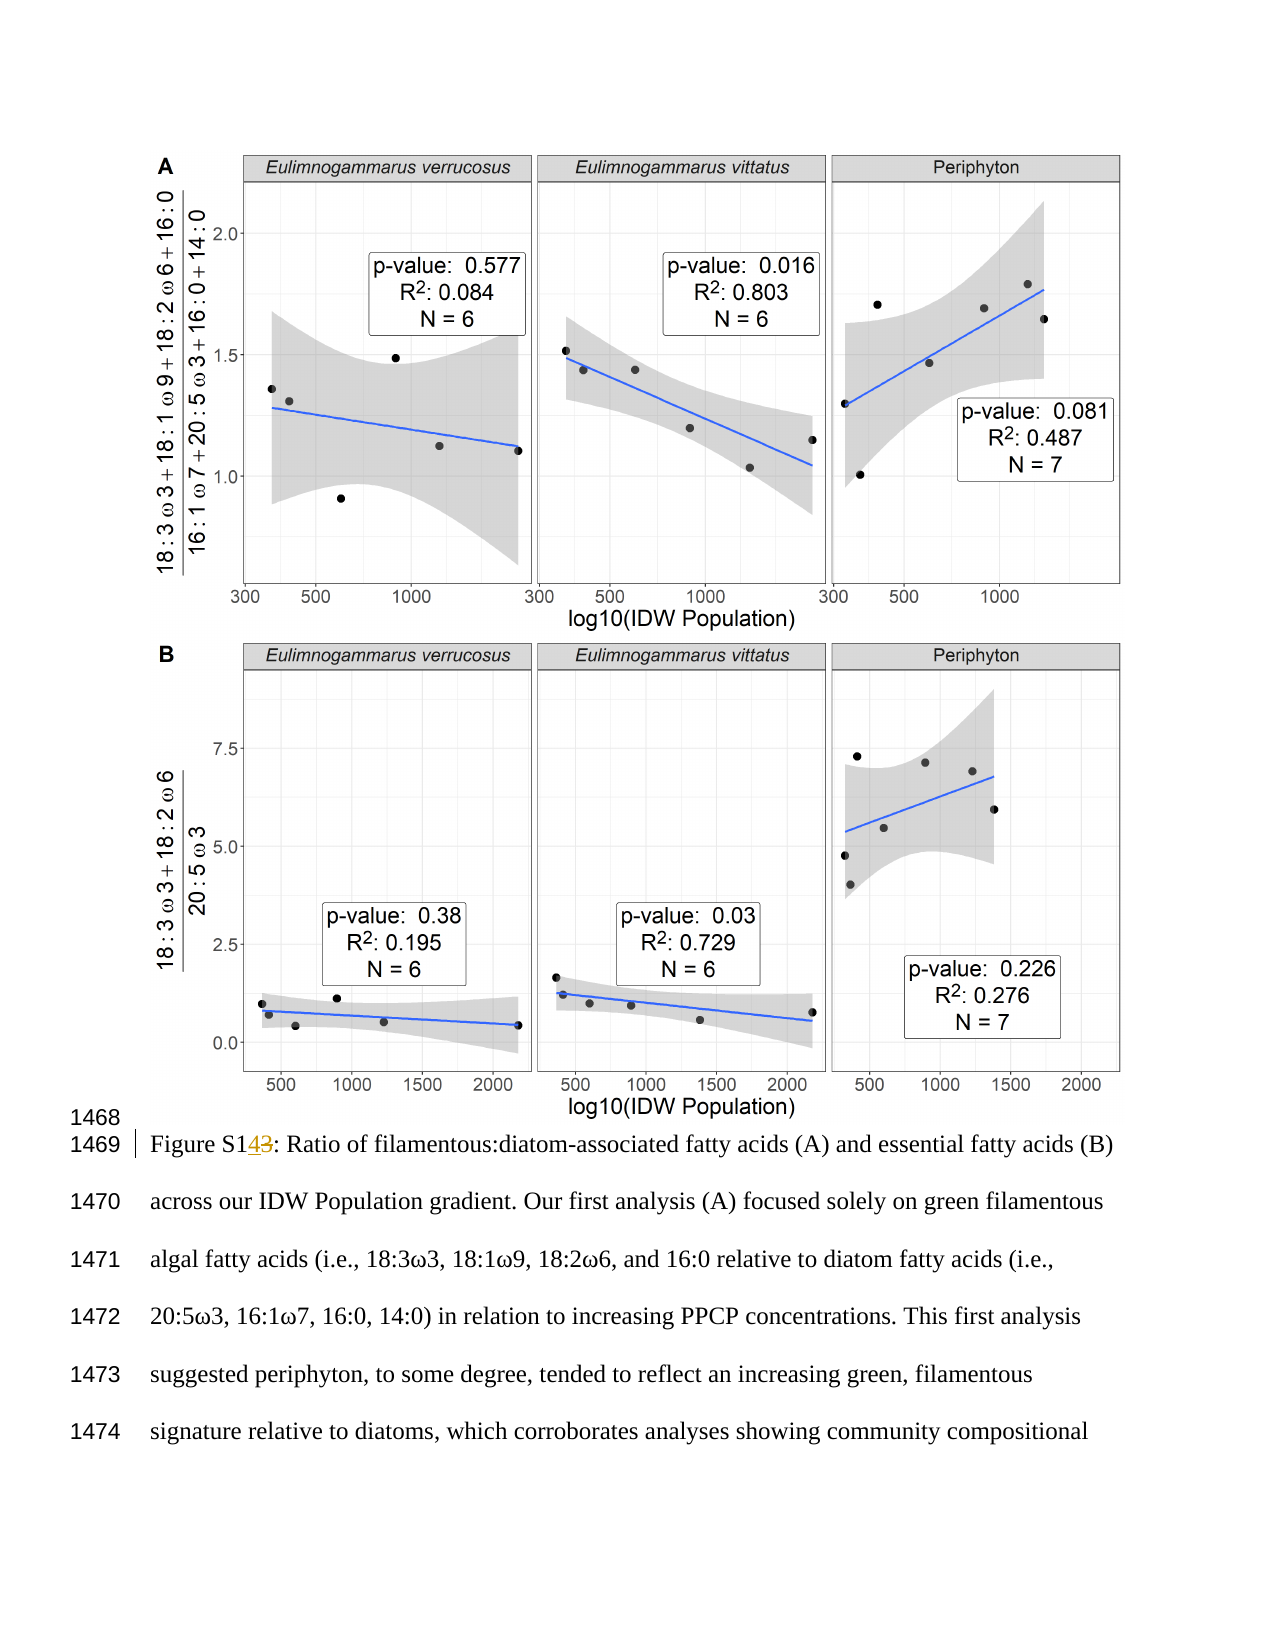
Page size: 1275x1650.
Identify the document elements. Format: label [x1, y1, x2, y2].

picture [150, 150, 1125, 1125]
text [150, 1129, 1125, 1445]
